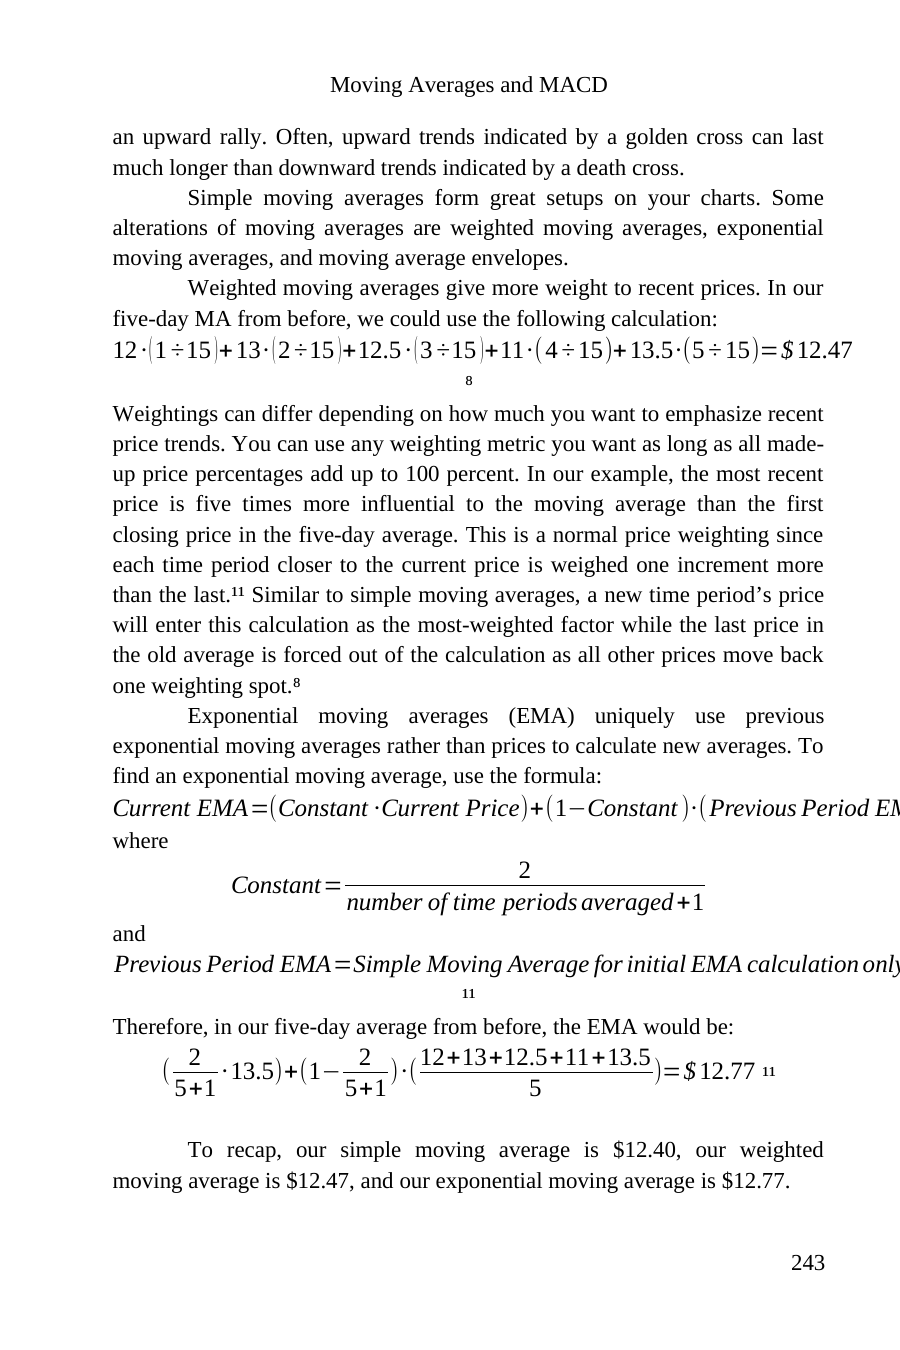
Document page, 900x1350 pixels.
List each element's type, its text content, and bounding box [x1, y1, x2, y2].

text ¹¹ [112, 1043, 825, 1102]
text ⁸ [112, 335, 825, 396]
text Simple moving averages form great setups on your charts. Some alterations of moving averages are weighted moving averages, exponential moving averages, and moving average envelopes. [112, 184, 825, 271]
text Weighted moving averages give more weight to recent prices. In our five-day MA from before, we could use the following calculation: [112, 274, 825, 331]
text and [112, 920, 825, 947]
text ¹¹ [112, 951, 825, 1009]
text Weightings can differ depending on how much you want to emphasize recent price trends. You can use any weighting metric you want as long as all made-up price percentages add up to 100 percent. In our example, the most recent price is five times more influential to the moving average than the first closing price in the five-day average. This is a normal price weighting since each time period closer to the current price is weighed one increment more than the last.¹¹ Similar to simple moving averages, a new time period’s price will enter this calculation as the most-weighted factor while the last price in the old average is forced out of the calculation as all other prices move back one weighting spot.⁸ [112, 400, 825, 698]
text To recap, our simple moving average is $12.40, our weighted moving average is $12.47, and our exponential moving average is $12.77. [112, 1137, 825, 1193]
text Therefore, in our five-day average from before, the EMA would be: [112, 1013, 825, 1040]
text Exponential moving averages (EMA) uniquely use previous exponential moving averages rather than prices to calculate new averages. To find an exponential moving average, use the formula: [112, 702, 825, 789]
text where [112, 827, 825, 853]
